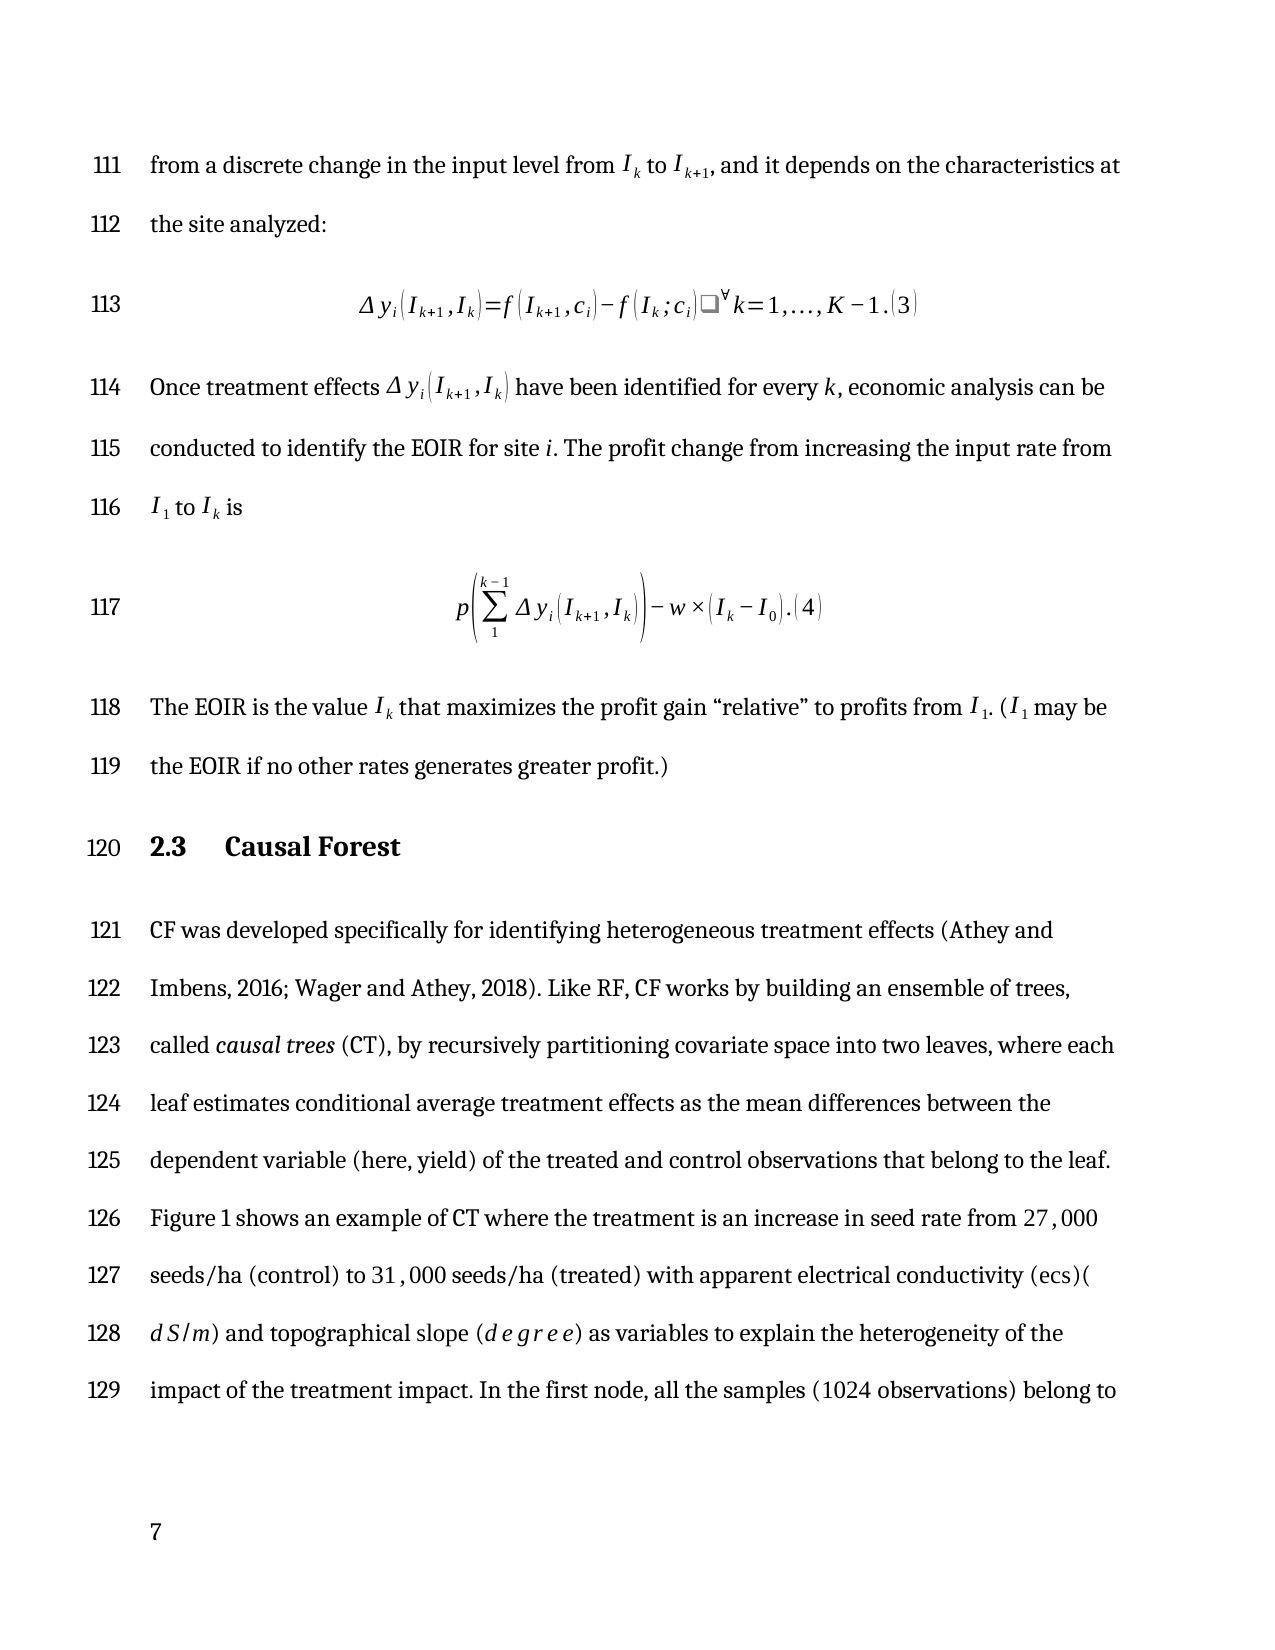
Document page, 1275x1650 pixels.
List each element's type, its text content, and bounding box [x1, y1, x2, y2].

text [150, 916, 1125, 1405]
subtitle 2.3 Causal Forest [150, 830, 1125, 864]
text The EOIR is the value that maximizes the profit gain “relative” to profits from . ( may be the EOIR if no other rates generates greater profit.) [150, 692, 1125, 781]
text Once treatment effects have been identified for every , economic analysis can be conducted to identify the EOIR for site . The profit change from increasing the input rate from to is [150, 370, 1125, 523]
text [150, 150, 1125, 239]
